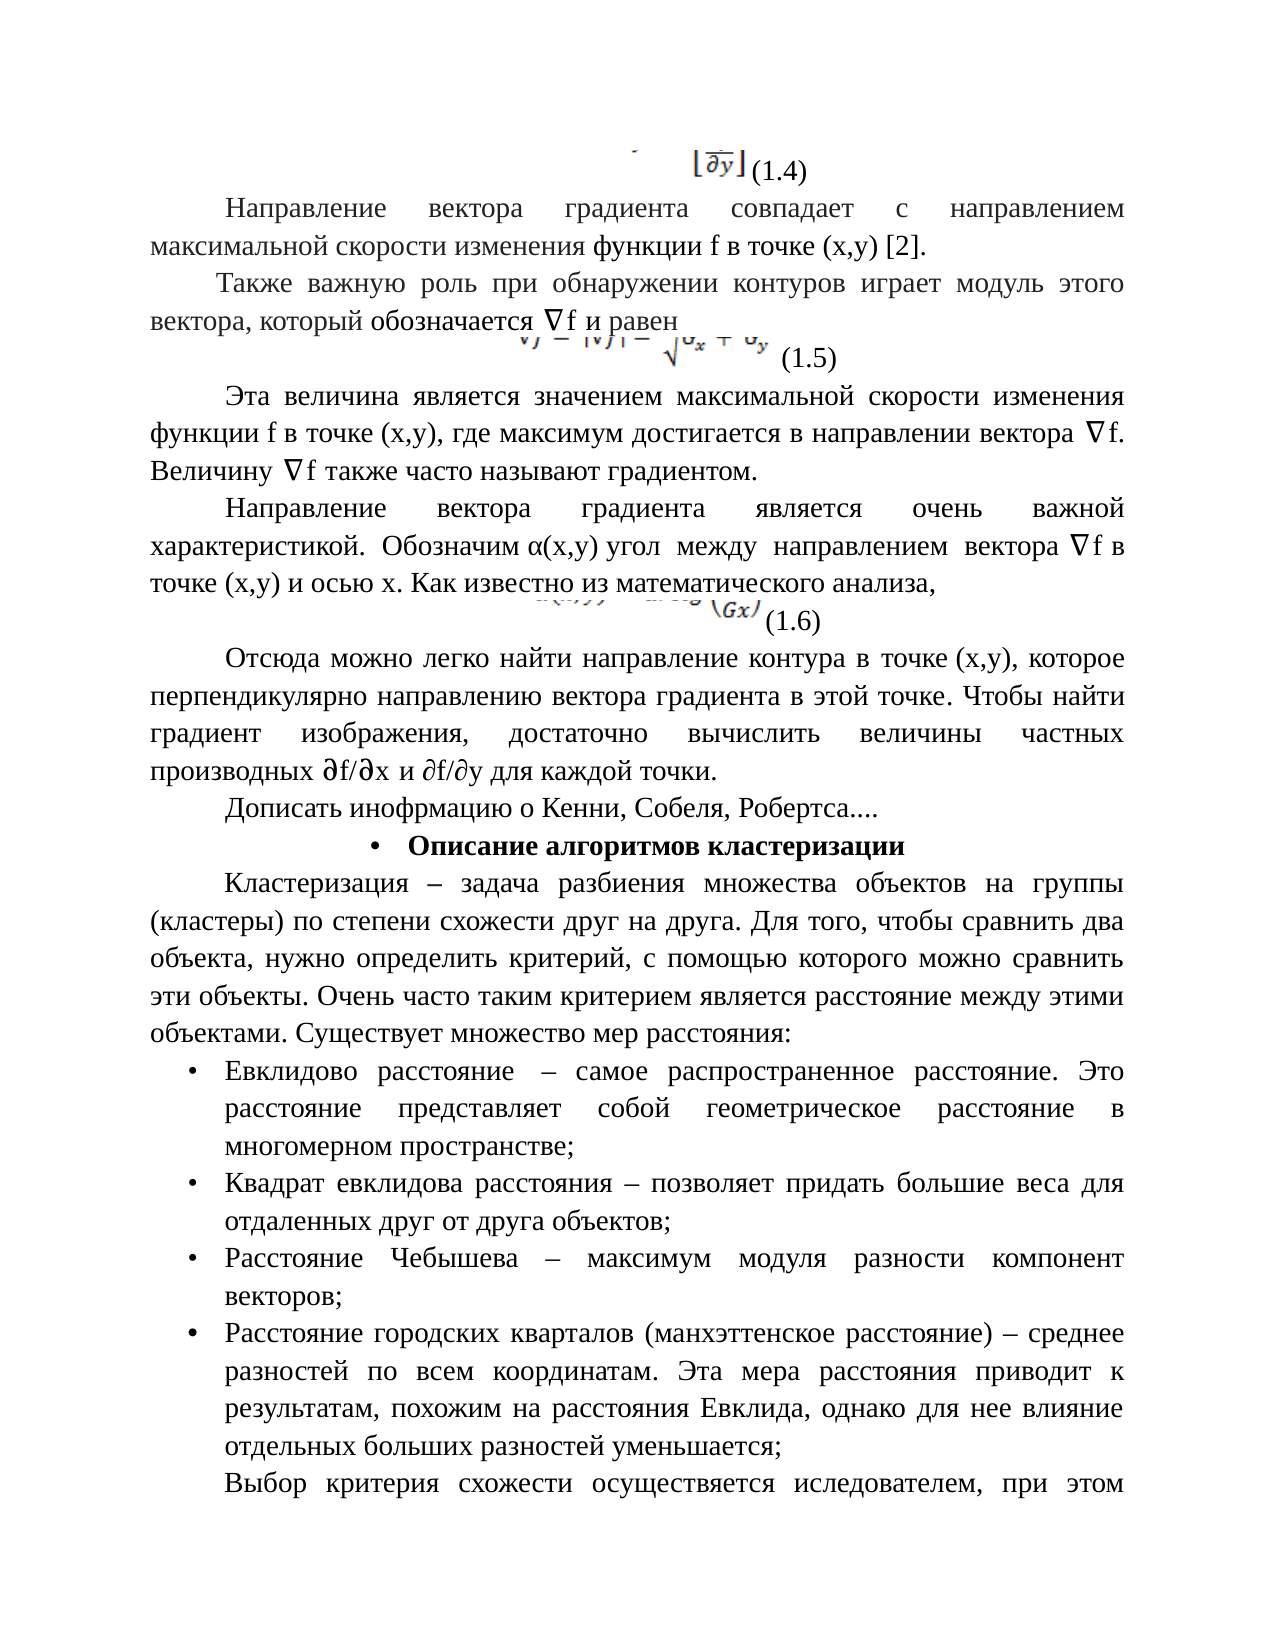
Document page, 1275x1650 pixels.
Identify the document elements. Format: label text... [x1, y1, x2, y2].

text Направление вектора градиента совпадает с направлением максимальной скорости изменения функции f в точке (x,y) [2]. [150, 187, 1125, 262]
list Евклидово расстояние – самое распространенное расстояние. Это расстояние представляет собой геометрическое расстояние в многомерном пространстве; [187, 1050, 1125, 1162]
text (1.4) [150, 150, 1125, 187]
text Дописать инофрмацию о Кенни, Собеля, Робертса.... [150, 787, 1125, 825]
text Кластеризация ­– задача разбиения множества объектов на группы (кластеры) по степени схожести друг на друга. Для того, чтобы сравнить два объекта, нужно определить критерий, с помощью которого можно сравнить эти объекты. Очень часто таким критерием является расстояние между этими объектами. Существует множество мер расстояния: [150, 1011, 1125, 1050]
list Расстояние Чебышева – максимум модуля разности компонент векторов; [187, 1237, 1125, 1312]
text (1.5) [150, 337, 1125, 375]
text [150, 1462, 1125, 1500]
list Расстояние городских кварталов (манхэттенское расстояние) – среднее разностей по всем координатам. Эта мера расстояния приводит к результатам, похожим на расстояния Евклида, однако для нее влияние отдельных больших разностей уменьшается; [187, 1312, 1125, 1462]
text Кластеризация ­– задача разбиения множества объектов на группы (кластеры) по степени схожести друг на друга. Для того, чтобы сравнить два объекта, нужно определить критерий, с помощью которого можно сравнить эти объекты. Очень часто таким критерием является расстояние между этими объектами. Существует множество мер расстояния: [150, 862, 1125, 903]
text Эта величина является значением максимальной скорости изменения функции f в точке (x,y), где максимум достигается в направлении вектора ∇f. Величину ∇f также часто называют градиентом. [150, 375, 1125, 487]
text Направление вектора градиента является очень важной характеристикой. Обозначим α(x,y) угол между направлением вектора ∇f в точке (x,y) и осью x. Как известно из математического анализа, [150, 487, 1125, 600]
text (1.6) [150, 600, 1125, 637]
text Отсюда можно легко найти направление контура в точке (x,y), которое перпендикулярно направлению вектора градиента в этой точке. Чтобы найти градиент изображения, достаточно вычислить величины частных производных ∂f/∂x и ∂f/∂y для каждой точки. [150, 637, 1125, 787]
text Также важную роль при обнаружении контуров играет модуль этого вектора, который обозначается ∇f и равен [150, 262, 1125, 337]
list Квадрат евклидова расстояния – позволяет придать большие веса для отдаленных друг от друга объектов; [187, 1162, 1125, 1237]
list Описание алгоритмов кластеризации [150, 825, 1125, 862]
